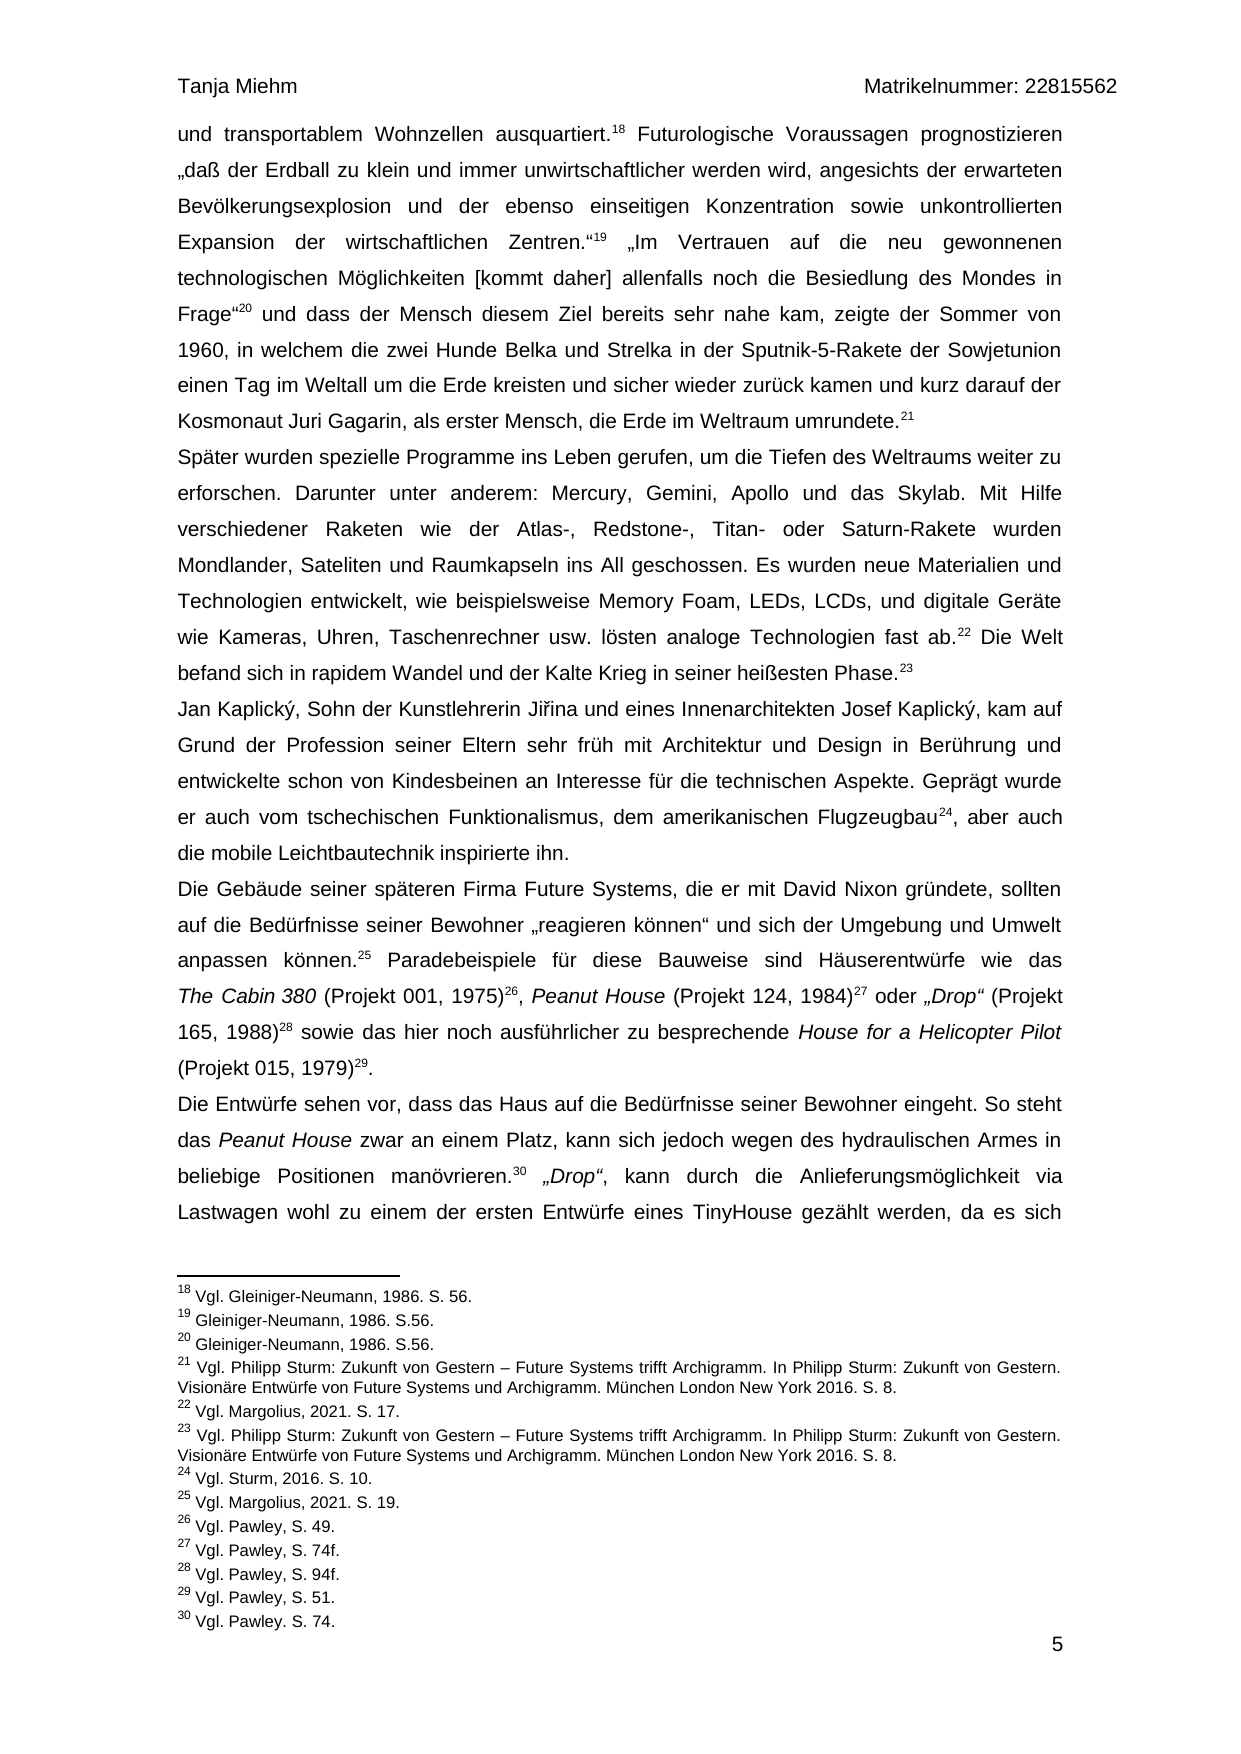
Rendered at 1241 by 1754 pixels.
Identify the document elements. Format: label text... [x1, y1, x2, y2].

text Die Entwürfe sehen vor, dass das Haus auf die Bedürfnisse seiner Bewohner eingeht. So steht das Peanut House zwar an einem Platz, kann sich jedoch wegen des hydraulischen Armes in beliebige Positionen manövrieren. „Drop“, kann durch die Anlieferungsmöglichkeit via Lastwagen wohl zu einem der ersten Entwürfe eines TinyHouse gezählt werden, da es sich hierbei um eine Kurzzeitwohnkapsel für zwei handelt. Und das Helikopterhaus soll mit einem Helikopter von A nach B transportierbar sein. [177, 1092, 1063, 1224]
text Später wurden spezielle Programme ins Leben gerufen, um die Tiefen des Weltraums weiter zu erforschen. Darunter unter anderem: Mercury, Gemini, Apollo und das Skylab. Mit Hilfe verschiedener Raketen wie der Atlas-, Redstone-, Titan- oder Saturn-Rakete wurden Mondlander, Sateliten und Raumkapseln ins All geschossen. Es wurden neue Materialien und Technologien entwickelt, wie beispielsweise Memory Foam, LEDs, LCDs, und digitale Geräte wie Kameras, Uhren, Taschenrechner usw. lösten analoge Technologien fast ab. Die Welt befand sich in rapidem Wandel und der Kalte Krieg in seiner heißesten Phase. [177, 445, 1063, 685]
text Die Gebäude seiner späteren Firma Future Systems, die er mit David Nixon gründete, sollten auf die Bedürfnisse seiner Bewohner „reagieren können“ und sich der Umgebung und Umwelt anpassen können. Paradebeispiele für diese Bauweise sind Häuserentwürfe wie das The Cabin 380 (Projekt 001, 1975), Peanut House (Projekt 124, 1984) oder „Drop“ (Projekt 165, 1988) sowie das hier noch ausführlicher zu besprechende House for a Helicopter Pilot (Projekt 015, 1979). [177, 876, 1063, 1080]
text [177, 122, 1063, 433]
text Jan Kaplický, Sohn der Kunstlehrerin Jiřina und eines Innenarchitekten Josef Kaplický, kam auf Grund der Profession seiner Eltern sehr früh mit Architektur und Design in Berührung und entwickelte schon von Kindesbeinen an Interesse für die technischen Aspekte. Geprägt wurde er auch vom tschechischen Funktionalismus, dem amerikanischen Flugzeugbau, aber auch die mobile Leichtbautechnik inspirierte ihn. [177, 697, 1063, 864]
